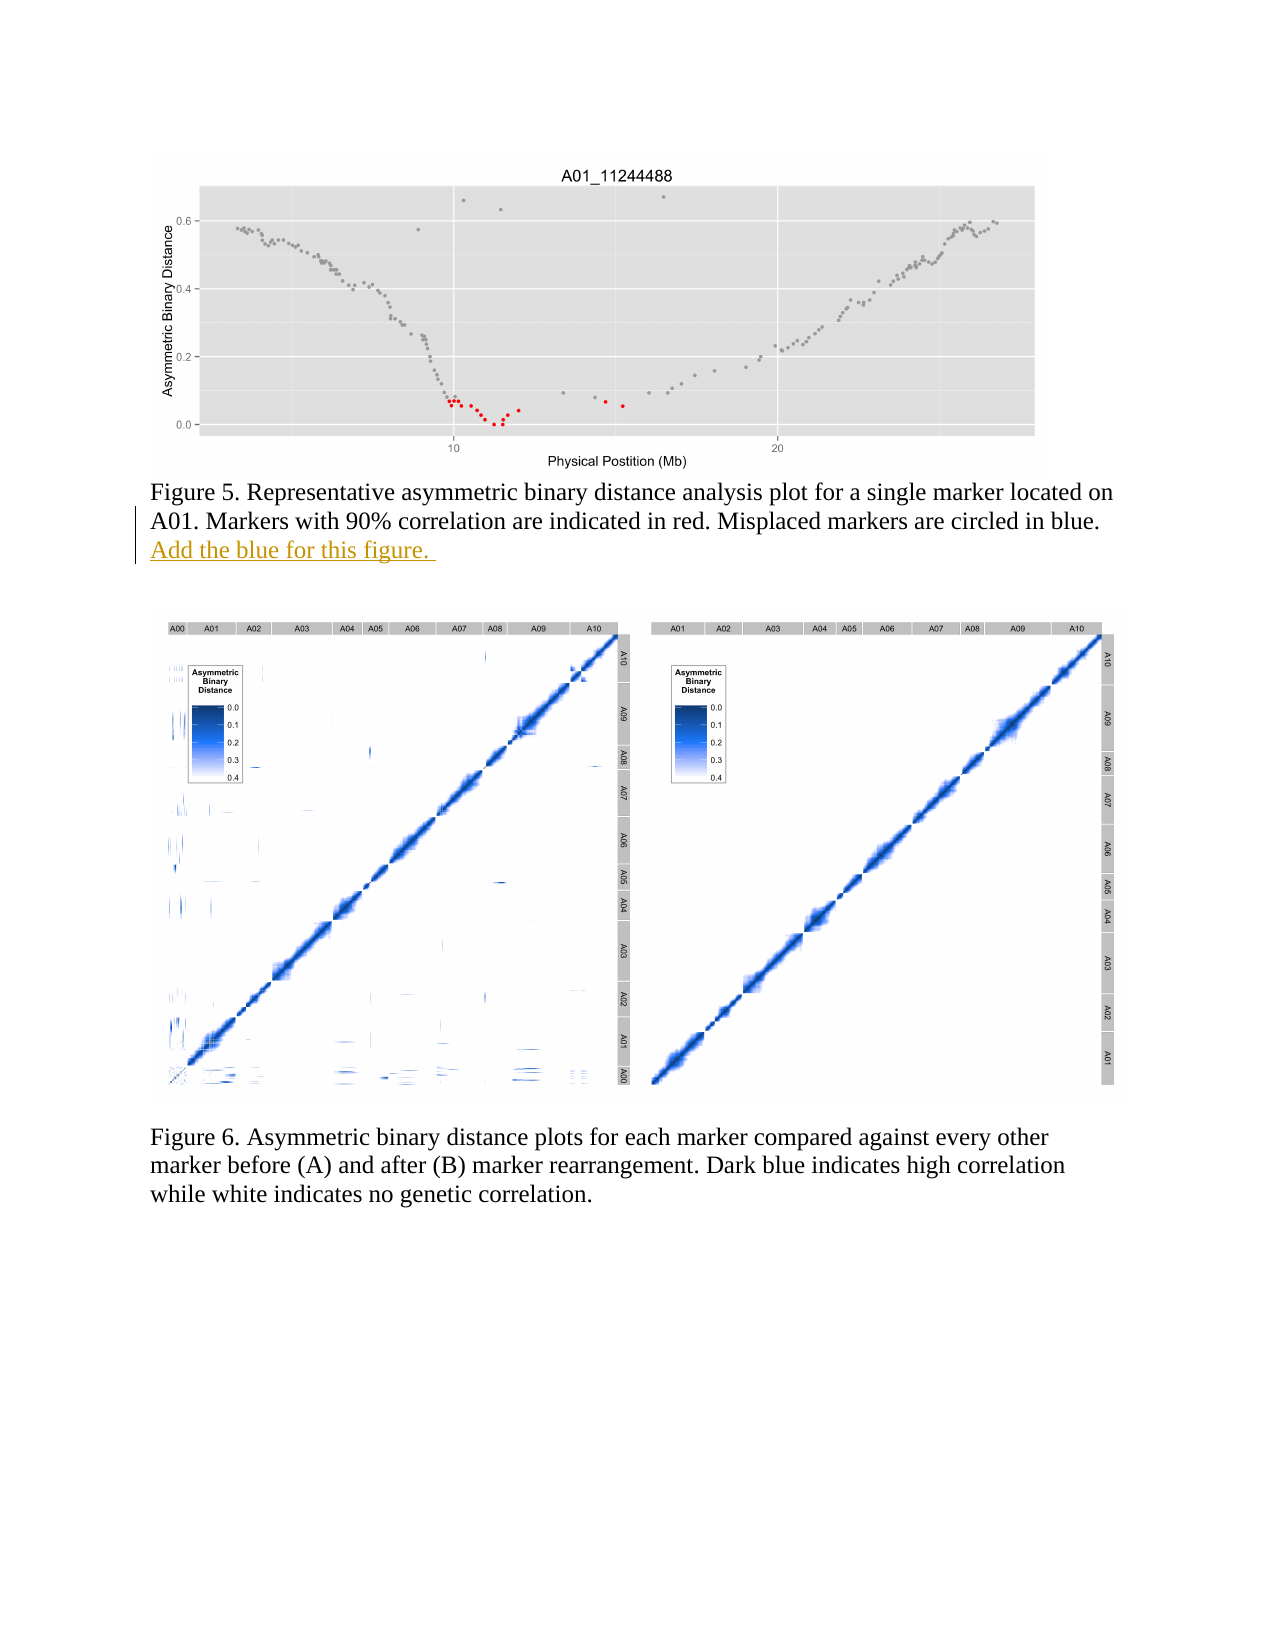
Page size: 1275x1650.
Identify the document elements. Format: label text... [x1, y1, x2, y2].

text Figure 6. Asymmetric binary distance plots for each marker compared against every other marker before (A) and after (B) marker rearrangement. Dark blue indicates high correlation while white indicates no genetic correlation. [150, 1122, 1125, 1208]
text Figure 5. Representative asymmetric binary distance analysis plot for a single marker located on A01. Markers with 90% correlation are indicated in red. Misplaced markers are circled in blue. [150, 477, 1125, 563]
picture [150, 610, 1126, 1103]
picture [150, 150, 1050, 478]
